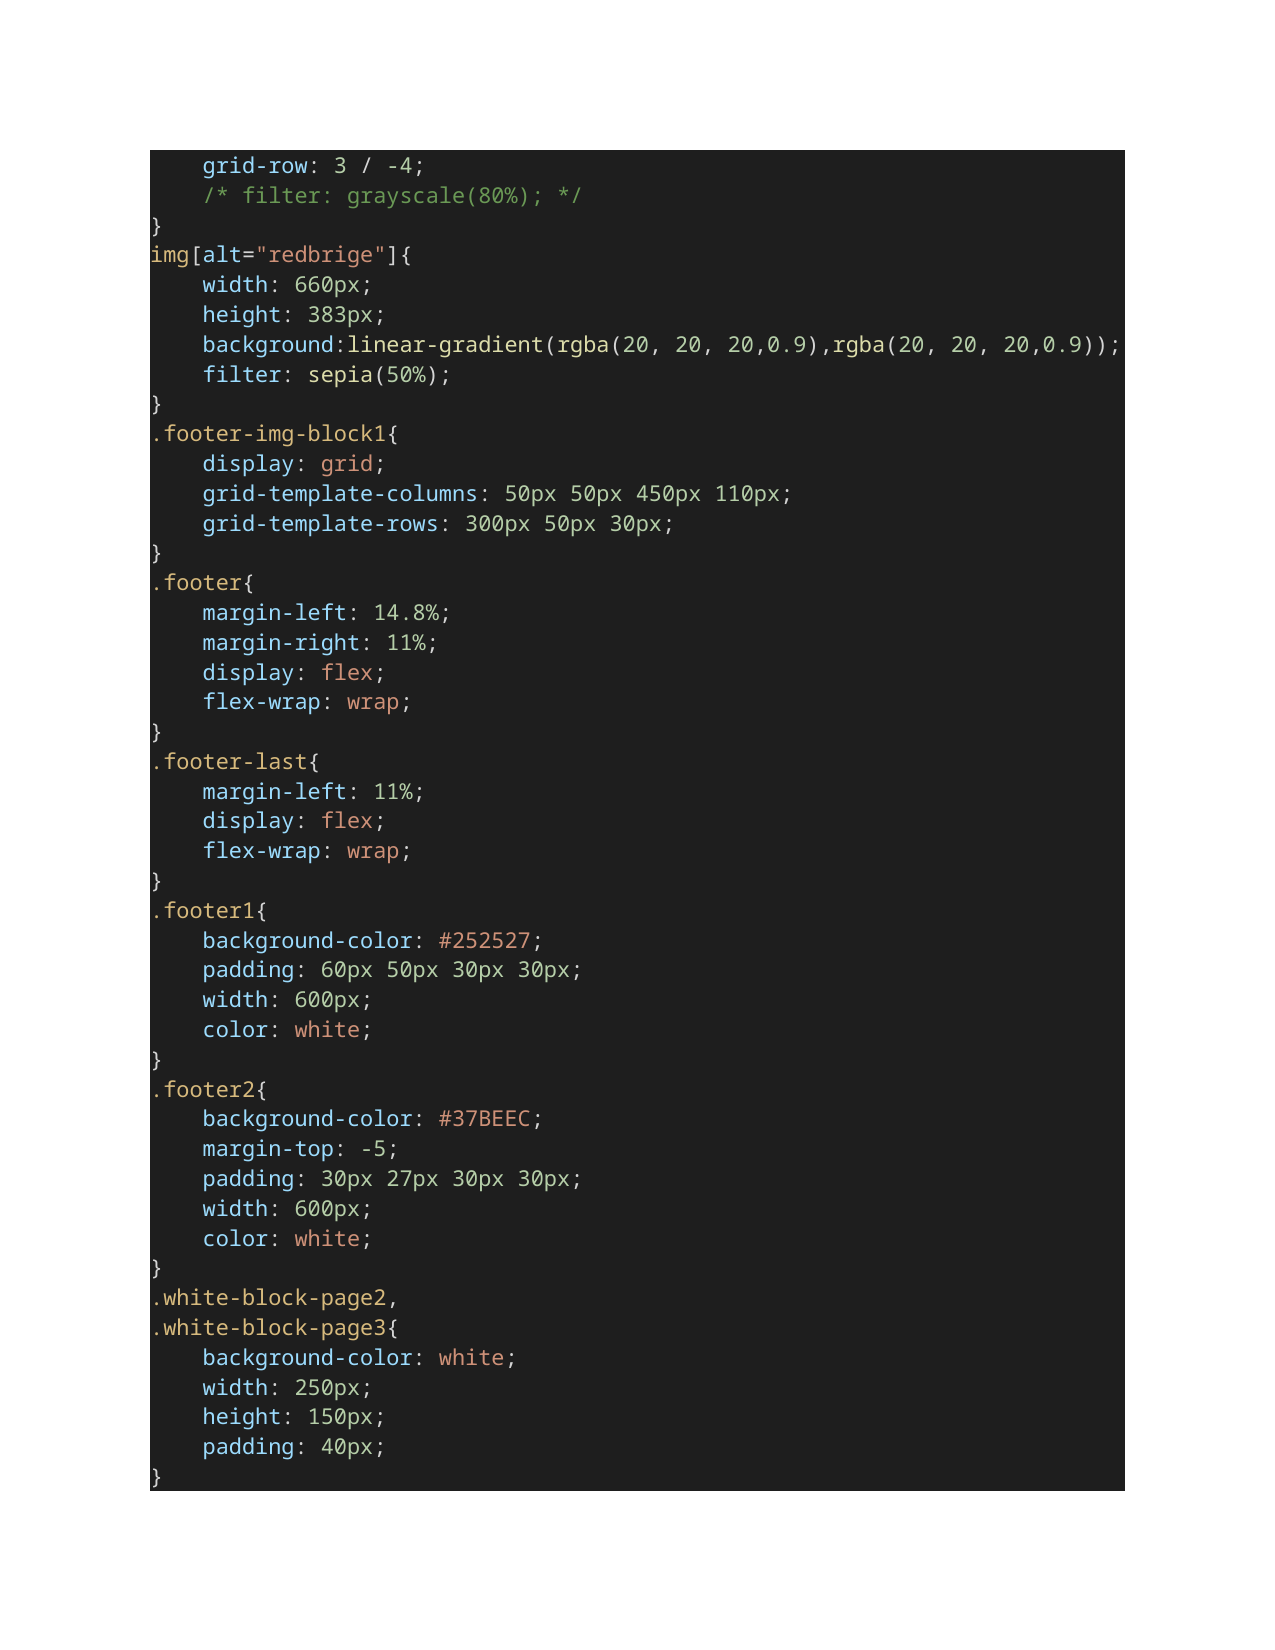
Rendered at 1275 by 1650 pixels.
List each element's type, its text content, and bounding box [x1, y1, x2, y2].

text filter: sepia(50%); [150, 358, 1125, 388]
text .footer1{ [150, 895, 1125, 924]
text background-color: #252527; [150, 924, 1125, 954]
text grid-template-rows: 300px 50px 30px; [150, 507, 1125, 537]
text } [150, 1461, 1125, 1491]
text margin-right: 11%; [150, 627, 1125, 656]
text } [150, 865, 1125, 895]
text margin-left: 11%; [150, 776, 1125, 805]
text .footer-last{ [150, 746, 1125, 776]
text } [150, 537, 1125, 567]
text width: 250px; [150, 1371, 1125, 1401]
text background-color: white; [150, 1342, 1125, 1371]
text padding: 60px 50px 30px 30px; [150, 954, 1125, 984]
text margin-left: 14.8%; [150, 597, 1125, 627]
text color: white; [150, 1014, 1125, 1044]
text .footer{ [150, 567, 1125, 597]
text .white-block-page2, [150, 1282, 1125, 1312]
text color: white; [150, 1222, 1125, 1252]
text } [150, 1252, 1125, 1282]
text } [150, 716, 1125, 746]
text .white-block-page3{ [150, 1312, 1125, 1342]
text width: 600px; [150, 1193, 1125, 1222]
text grid-template-columns: 50px 50px 450px 110px; [150, 478, 1125, 507]
text padding: 40px; [150, 1431, 1125, 1461]
text height: 383px; [150, 299, 1125, 329]
text width: 600px; [150, 984, 1125, 1014]
text display: grid; [150, 448, 1125, 478]
text height: 150px; [150, 1401, 1125, 1431]
text img[alt="redbrige"]{ [150, 239, 1125, 269]
text .footer2{ [150, 1073, 1125, 1103]
text background:linear-gradient(rgba(20, 20, 20,0.9),rgba(20, 20, 20,0.9)); [150, 329, 1125, 358]
text } [150, 209, 1125, 239]
text } [150, 388, 1125, 418]
text .footer-img-block1{ [150, 418, 1125, 448]
text width: 660px; [150, 269, 1125, 299]
text } [150, 1044, 1125, 1073]
text margin-top: -5; [150, 1133, 1125, 1163]
text flex-wrap: wrap; [150, 835, 1125, 865]
text grid-row: 3 / -4; [150, 150, 1125, 180]
text display: flex; [150, 805, 1125, 835]
text padding: 30px 27px 30px 30px; [150, 1163, 1125, 1193]
text display: flex; [150, 656, 1125, 686]
text background-color: #37BEEC; [150, 1103, 1125, 1133]
text /* filter: grayscale(80%); */ [150, 180, 1125, 209]
text flex-wrap: wrap; [150, 686, 1125, 716]
